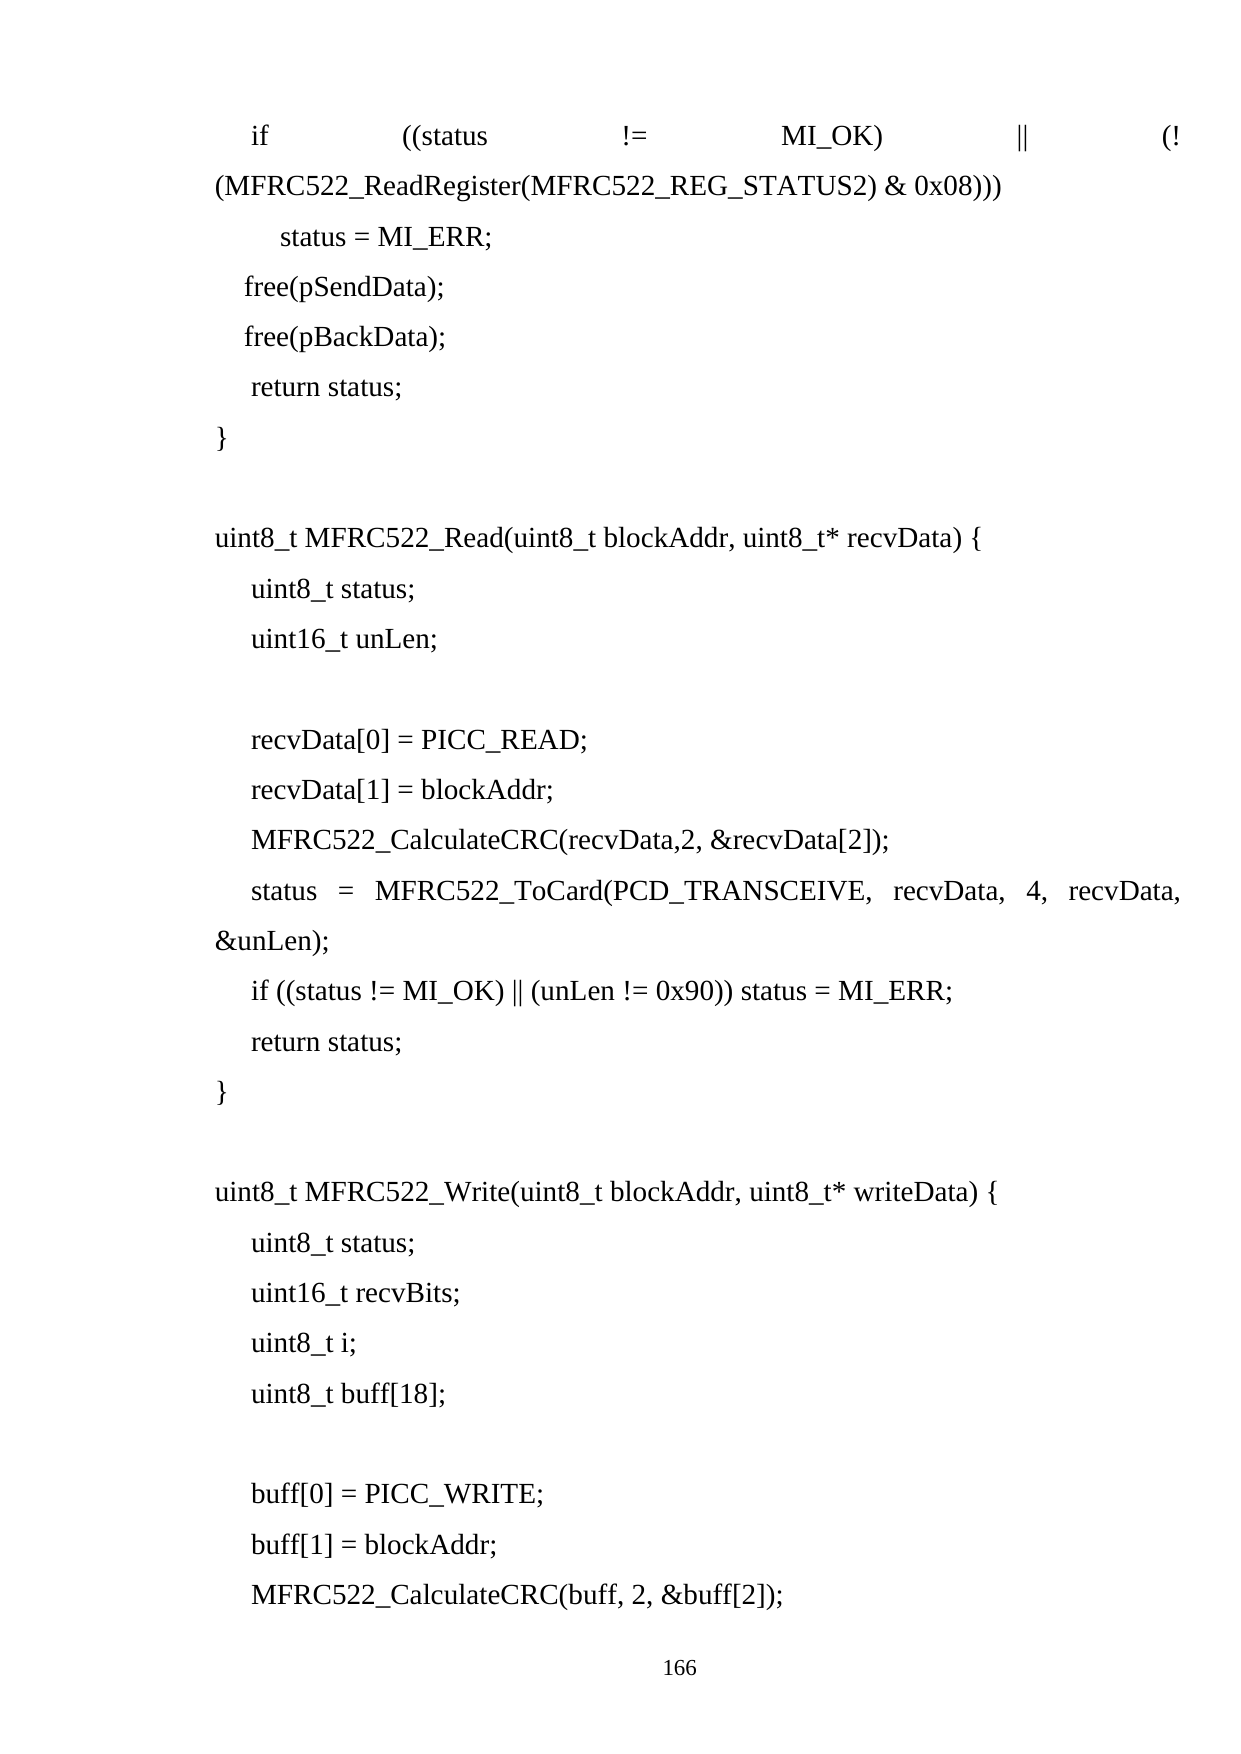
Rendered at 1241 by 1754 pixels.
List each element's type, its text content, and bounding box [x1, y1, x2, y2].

list uint8_t MFRC522_Write(uint8_t blockAddr, uint8_t* writeData) { [214, 1174, 1182, 1208]
list recvData[1] = blockAddr; [214, 772, 1182, 806]
list MFRC522_CalculateCRC(recvData,2, &recvData[2]); [214, 822, 1182, 856]
list return status; [214, 369, 1182, 403]
list uint16_t recvBits; [214, 1275, 1182, 1309]
list buff[1] = blockAddr; [214, 1527, 1182, 1560]
list uint8_t MFRC522_Read(uint8_t blockAddr, uint8_t* recvData) { [214, 521, 1182, 554]
list if ((status != MI_OK) || (!(MFRC522_ReadRegister(MFRC522_REG_STATUS2) & 0x08))) [214, 118, 1182, 202]
list uint8_t i; [214, 1326, 1182, 1359]
list uint8_t status; [214, 571, 1182, 604]
list recvData[0] = PICC_READ; [214, 722, 1182, 755]
list MFRC522_CalculateCRC(buff, 2, &buff[2]); [214, 1577, 1182, 1611]
list if ((status != MI_OK) || (unLen != 0x90)) status = MI_ERR; [214, 973, 1182, 1007]
list status = MI_ERR; [214, 219, 1182, 252]
list uint8_t status; [214, 1225, 1182, 1258]
list status = MFRC522_ToCard(PCD_TRANSCEIVE, recvData, 4, recvData, &unLen); [214, 873, 1182, 957]
list } [214, 1074, 1182, 1107]
list uint8_t buff[18]; [214, 1376, 1182, 1409]
list return status; [214, 1024, 1182, 1057]
list } [214, 420, 1182, 453]
list free(pBackData); [214, 319, 1182, 353]
list uint16_t unLen; [214, 621, 1182, 655]
list buff[0] = PICC_WRITE; [214, 1476, 1182, 1510]
list free(pSendData); [214, 269, 1182, 302]
